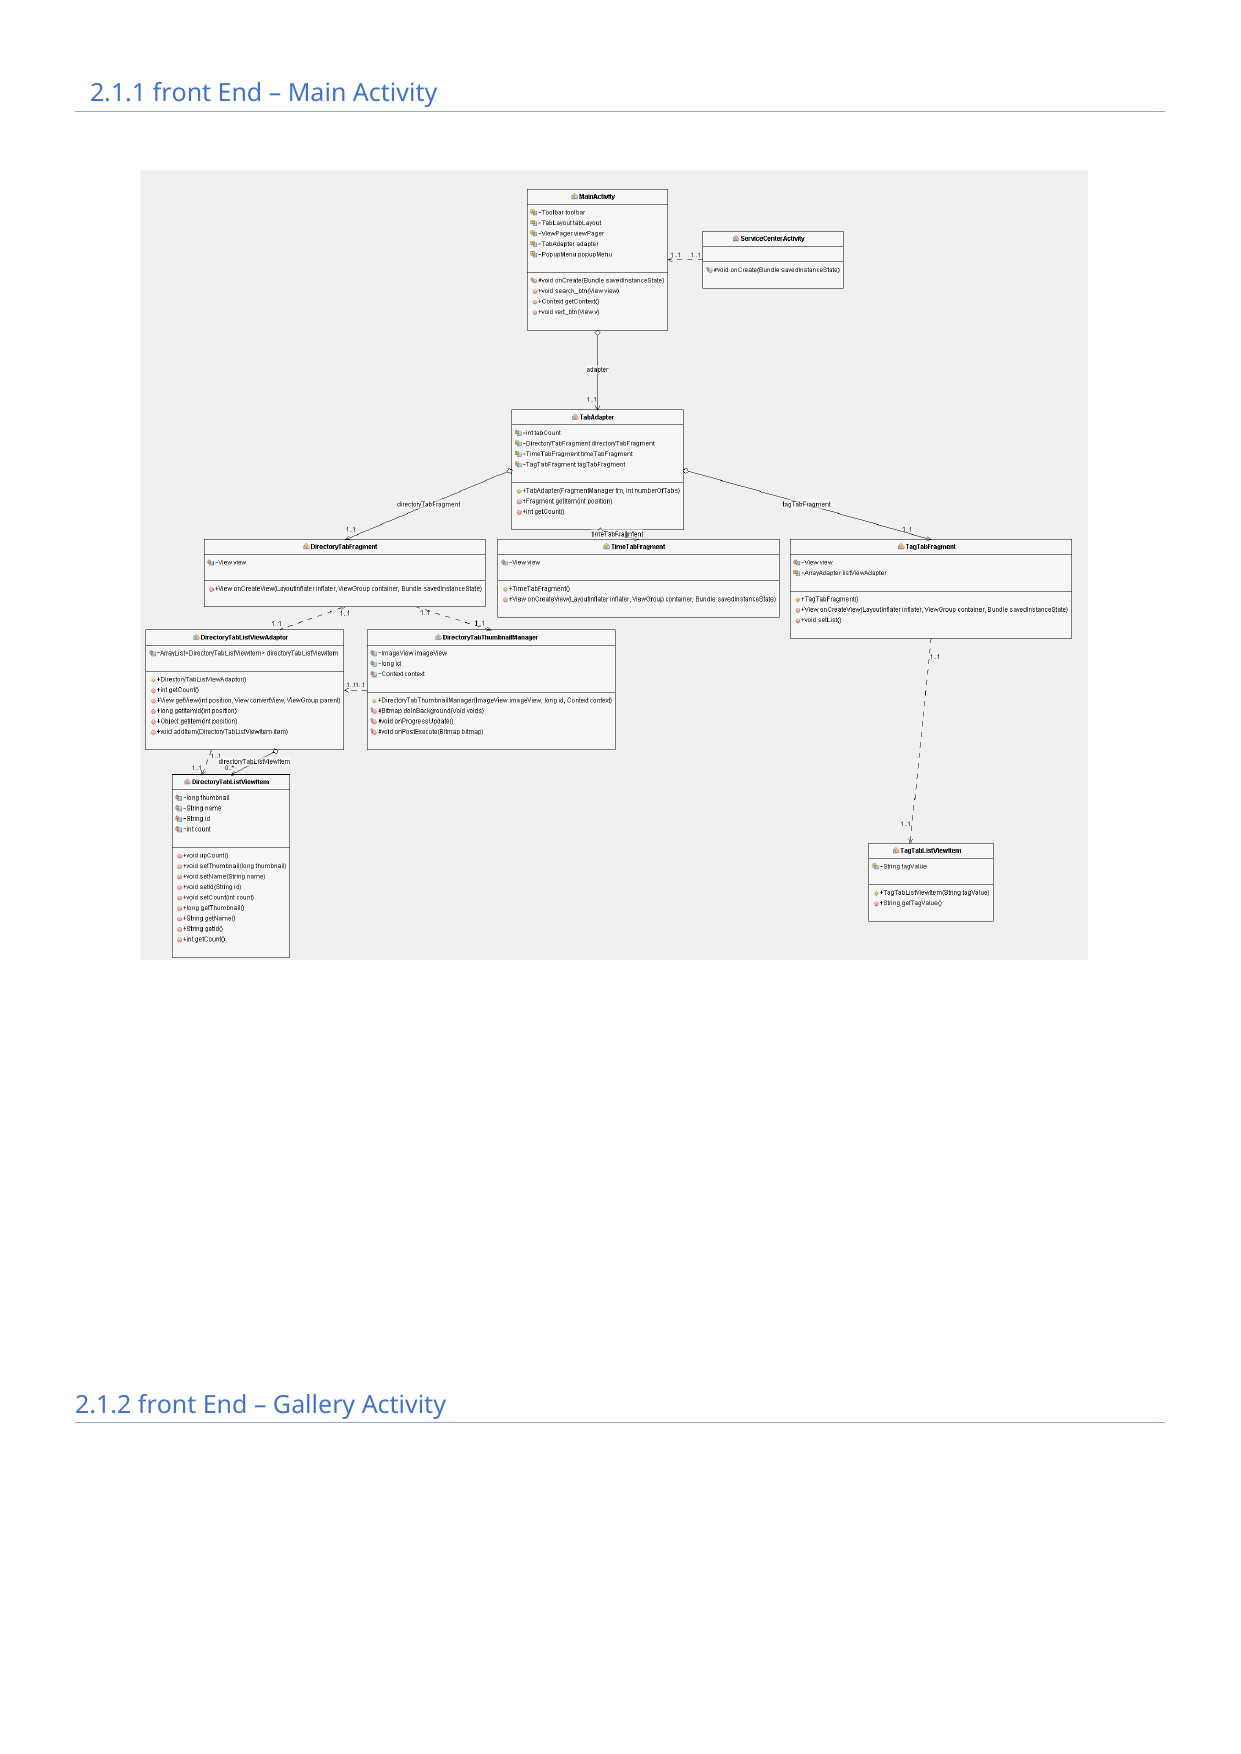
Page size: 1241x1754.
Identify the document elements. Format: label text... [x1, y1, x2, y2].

subtitle 2.1.1 front End – Main Activity [75, 75, 1165, 111]
subtitle 2.1.2 front End – Gallery Activity [75, 1386, 1165, 1422]
picture [140, 170, 1089, 960]
